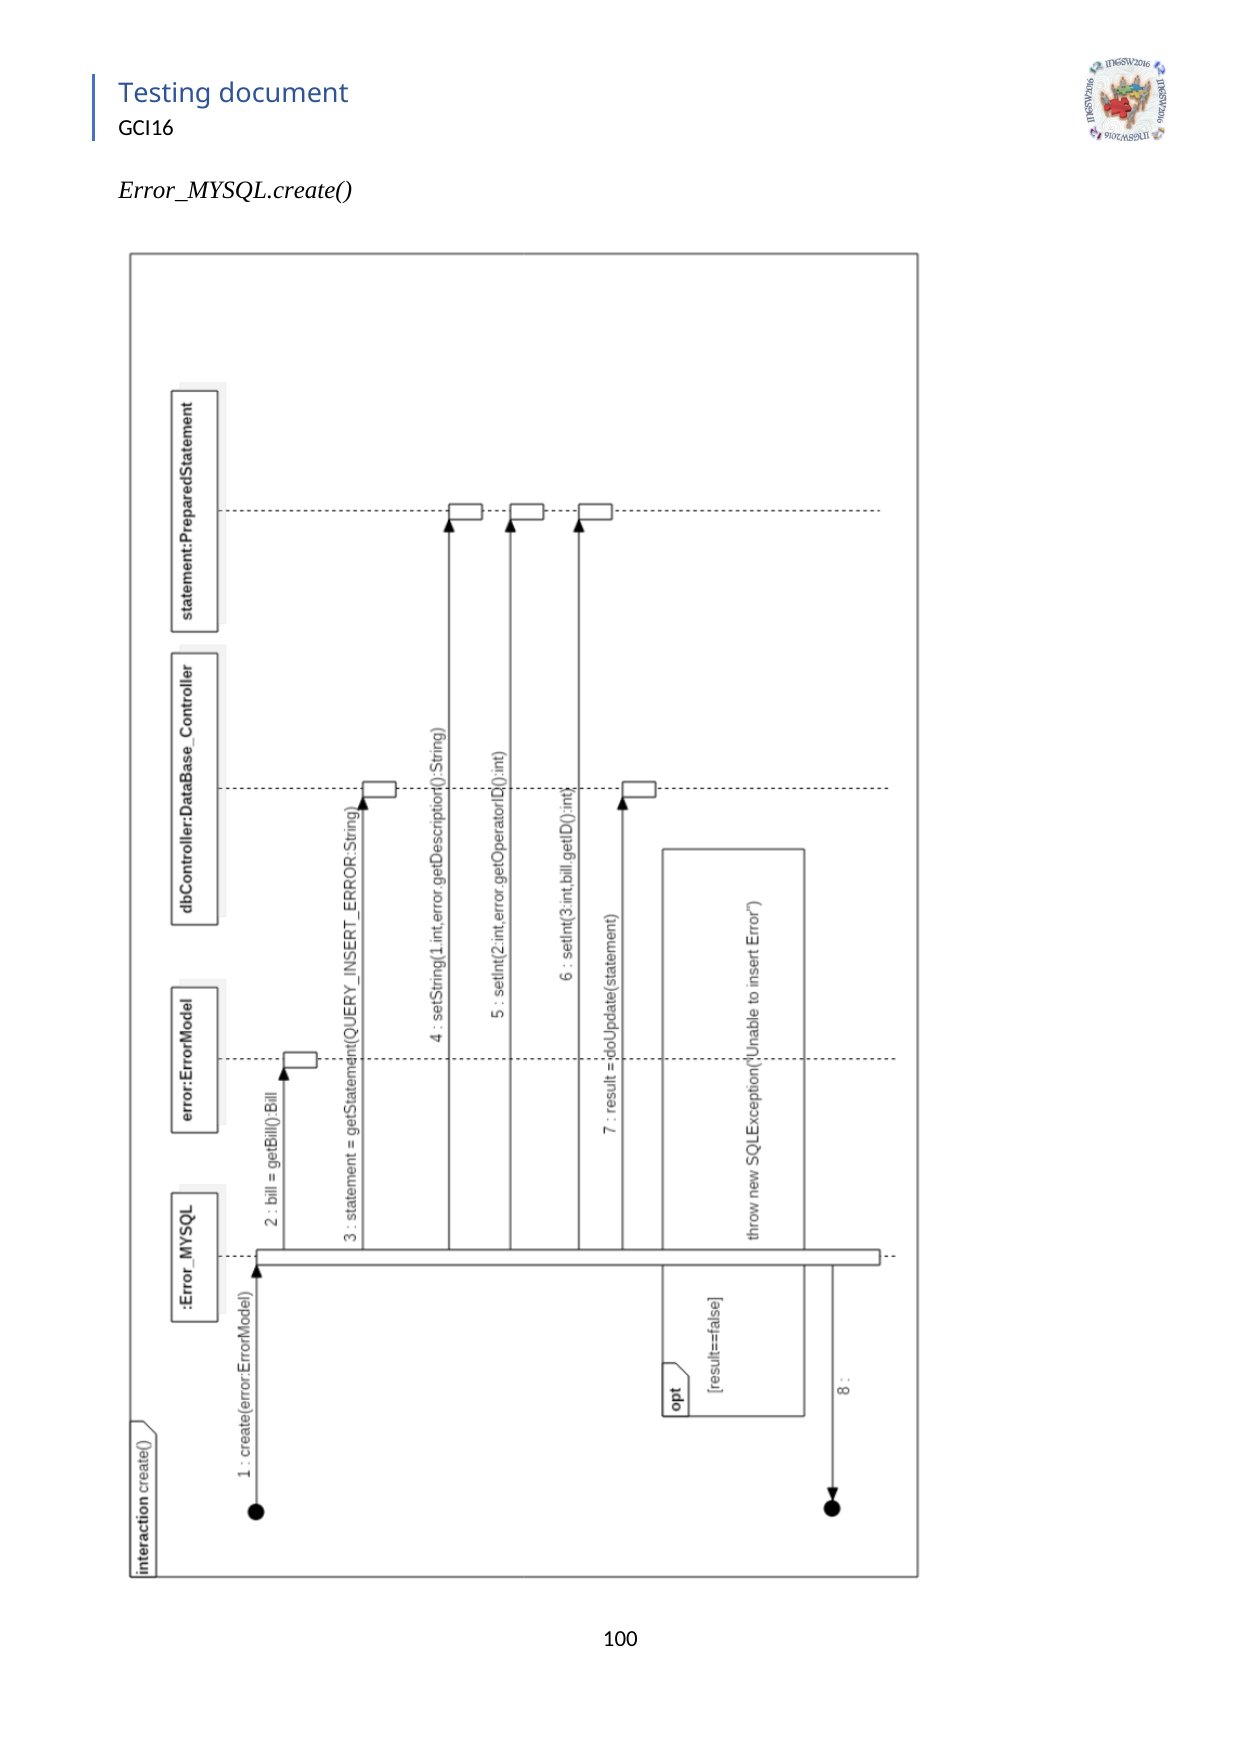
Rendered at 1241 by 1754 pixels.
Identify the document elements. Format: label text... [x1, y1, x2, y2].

subtitle Error_MYSQL.create() [118, 175, 1122, 203]
picture [119, 208, 964, 1588]
picture [1076, 55, 1171, 149]
